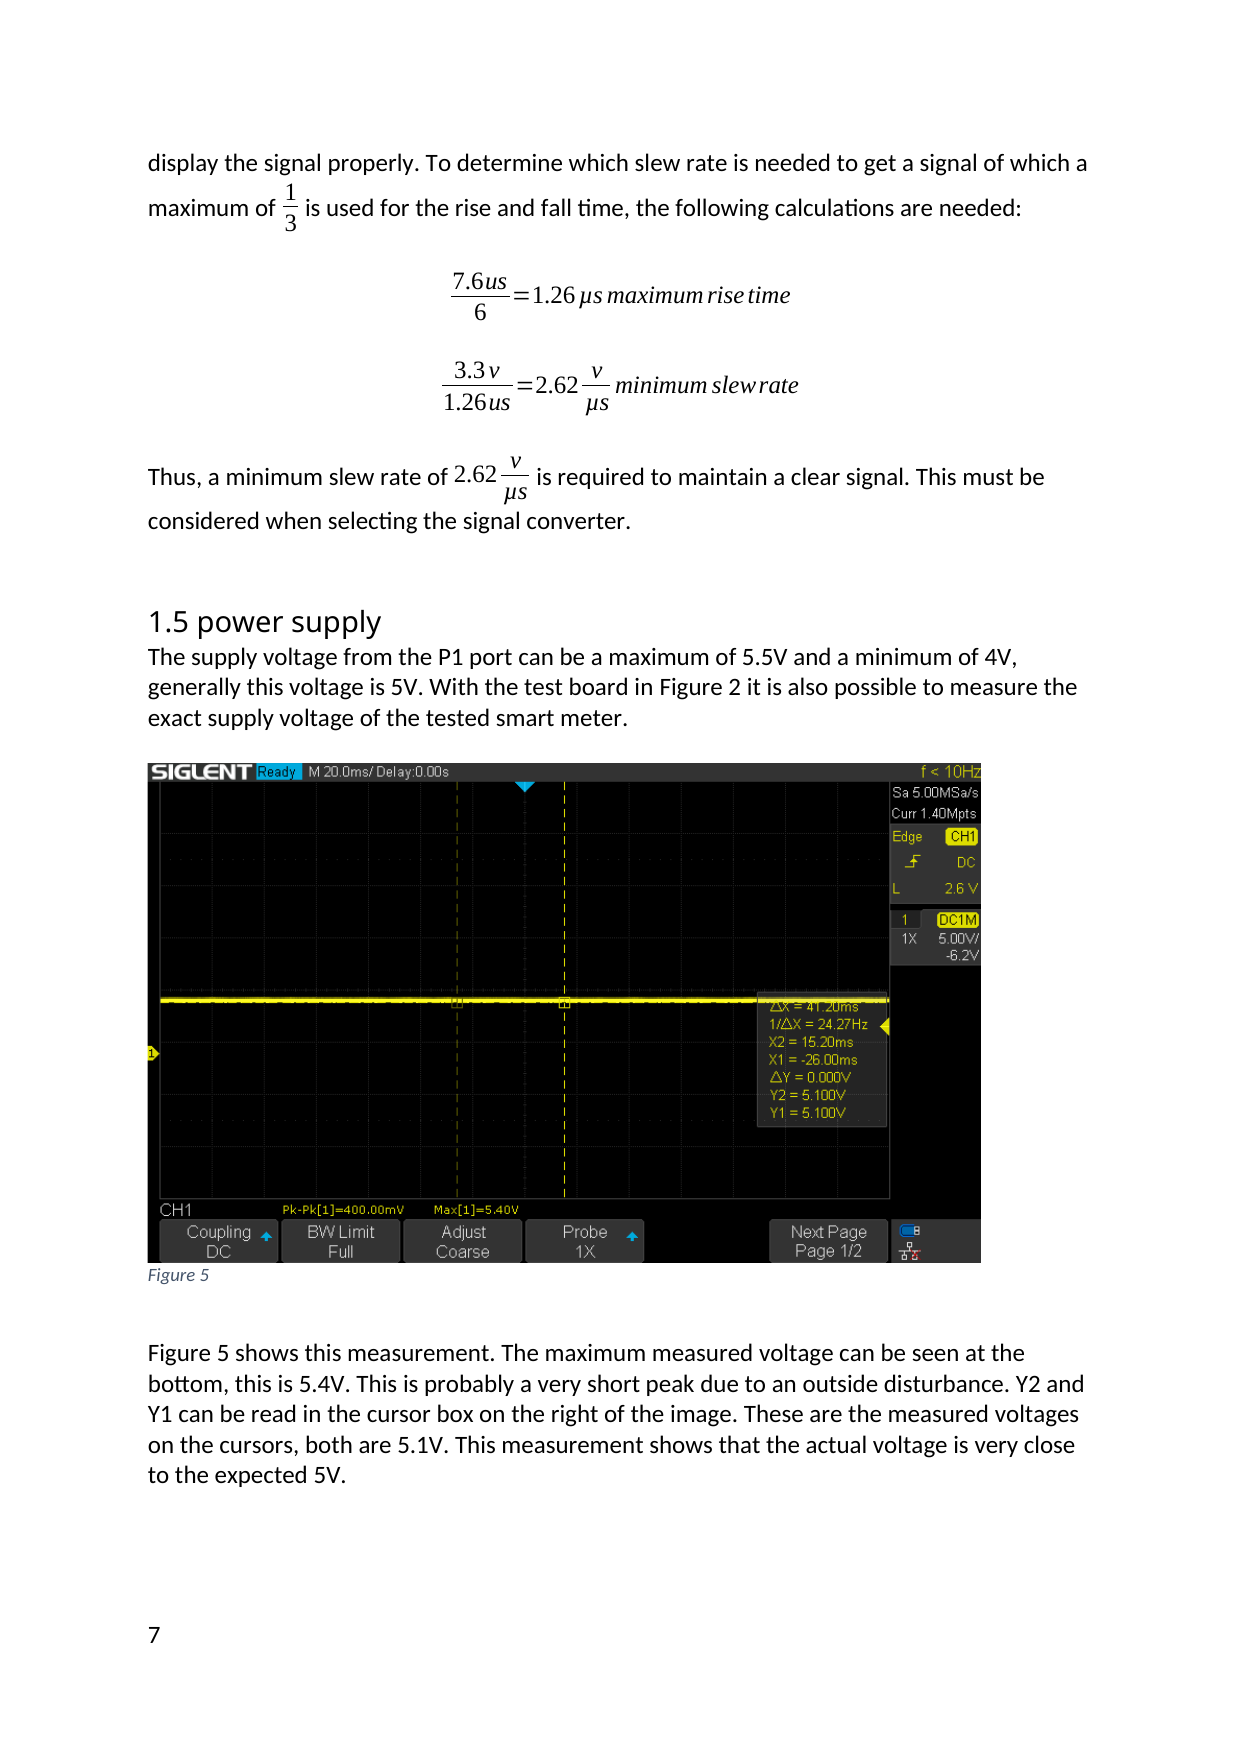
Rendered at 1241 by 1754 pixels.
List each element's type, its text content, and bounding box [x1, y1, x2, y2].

text Figure 5 shows this measurement. The maximum measured voltage can be seen at the bottom, this is 5.4V. This is probably a very short peak due to an outside disturbance. Y2 and Y1 can be read in the cursor box on the right of the image. These are the measured voltages on the cursors, both are 5.1V. This measurement shows that the actual voltage is very close to the expected 5V. [148, 1337, 1093, 1490]
text Figure 5 [148, 1263, 1093, 1286]
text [148, 148, 1093, 237]
subtitle 1.5 power supply [148, 601, 1093, 641]
text Thus, a minimum slew rate of is required to maintain a clear signal. This must be considered when selecting the signal converter. [148, 447, 1093, 536]
text The supply voltage from the P1 port can be a maximum of 5.5V and a minimum of 4V, generally this voltage is 5V. With the test board in Figure 2 it is also possible to measure the exact supply voltage of the tested smart meter. [148, 641, 1093, 732]
picture [147, 763, 981, 1263]
